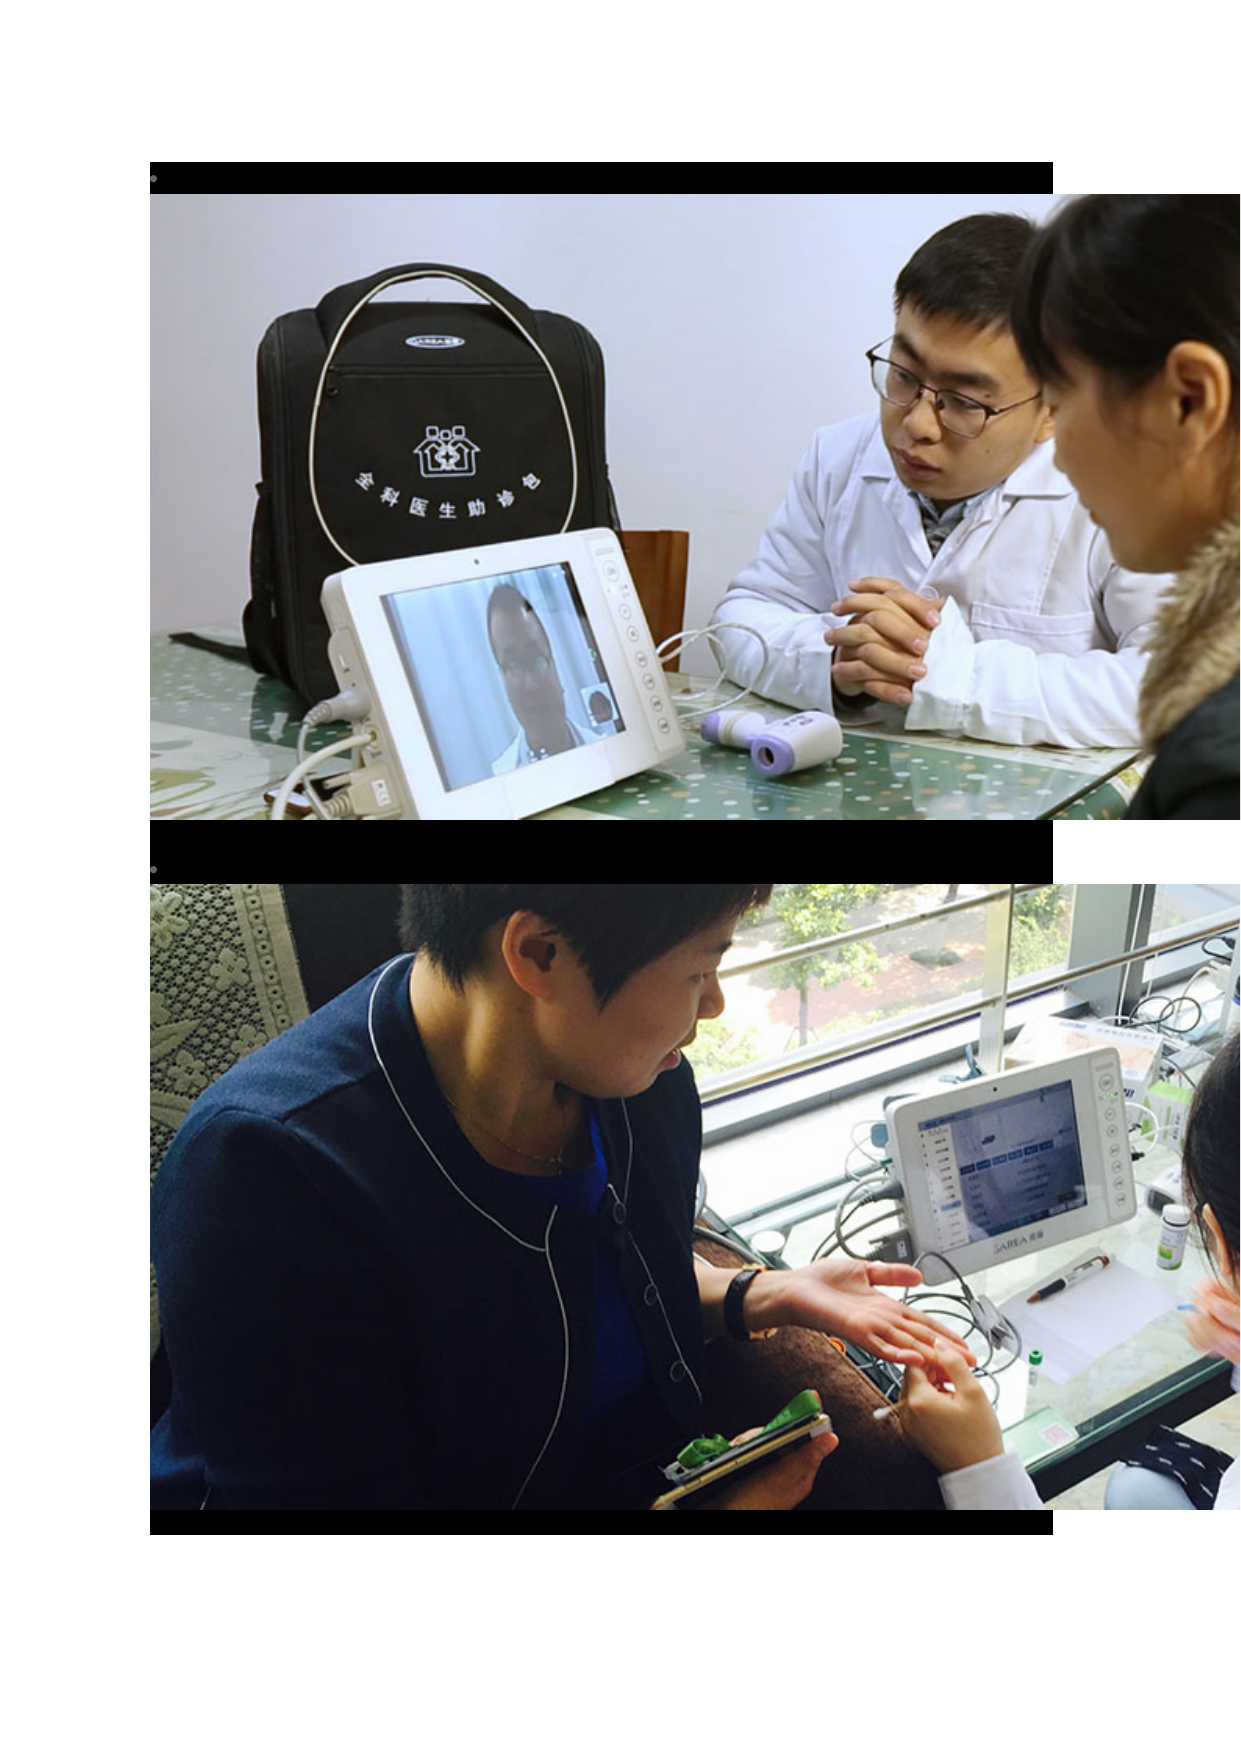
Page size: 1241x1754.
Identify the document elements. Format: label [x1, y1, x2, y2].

picture [150, 194, 1241, 820]
picture [150, 884, 1241, 1510]
